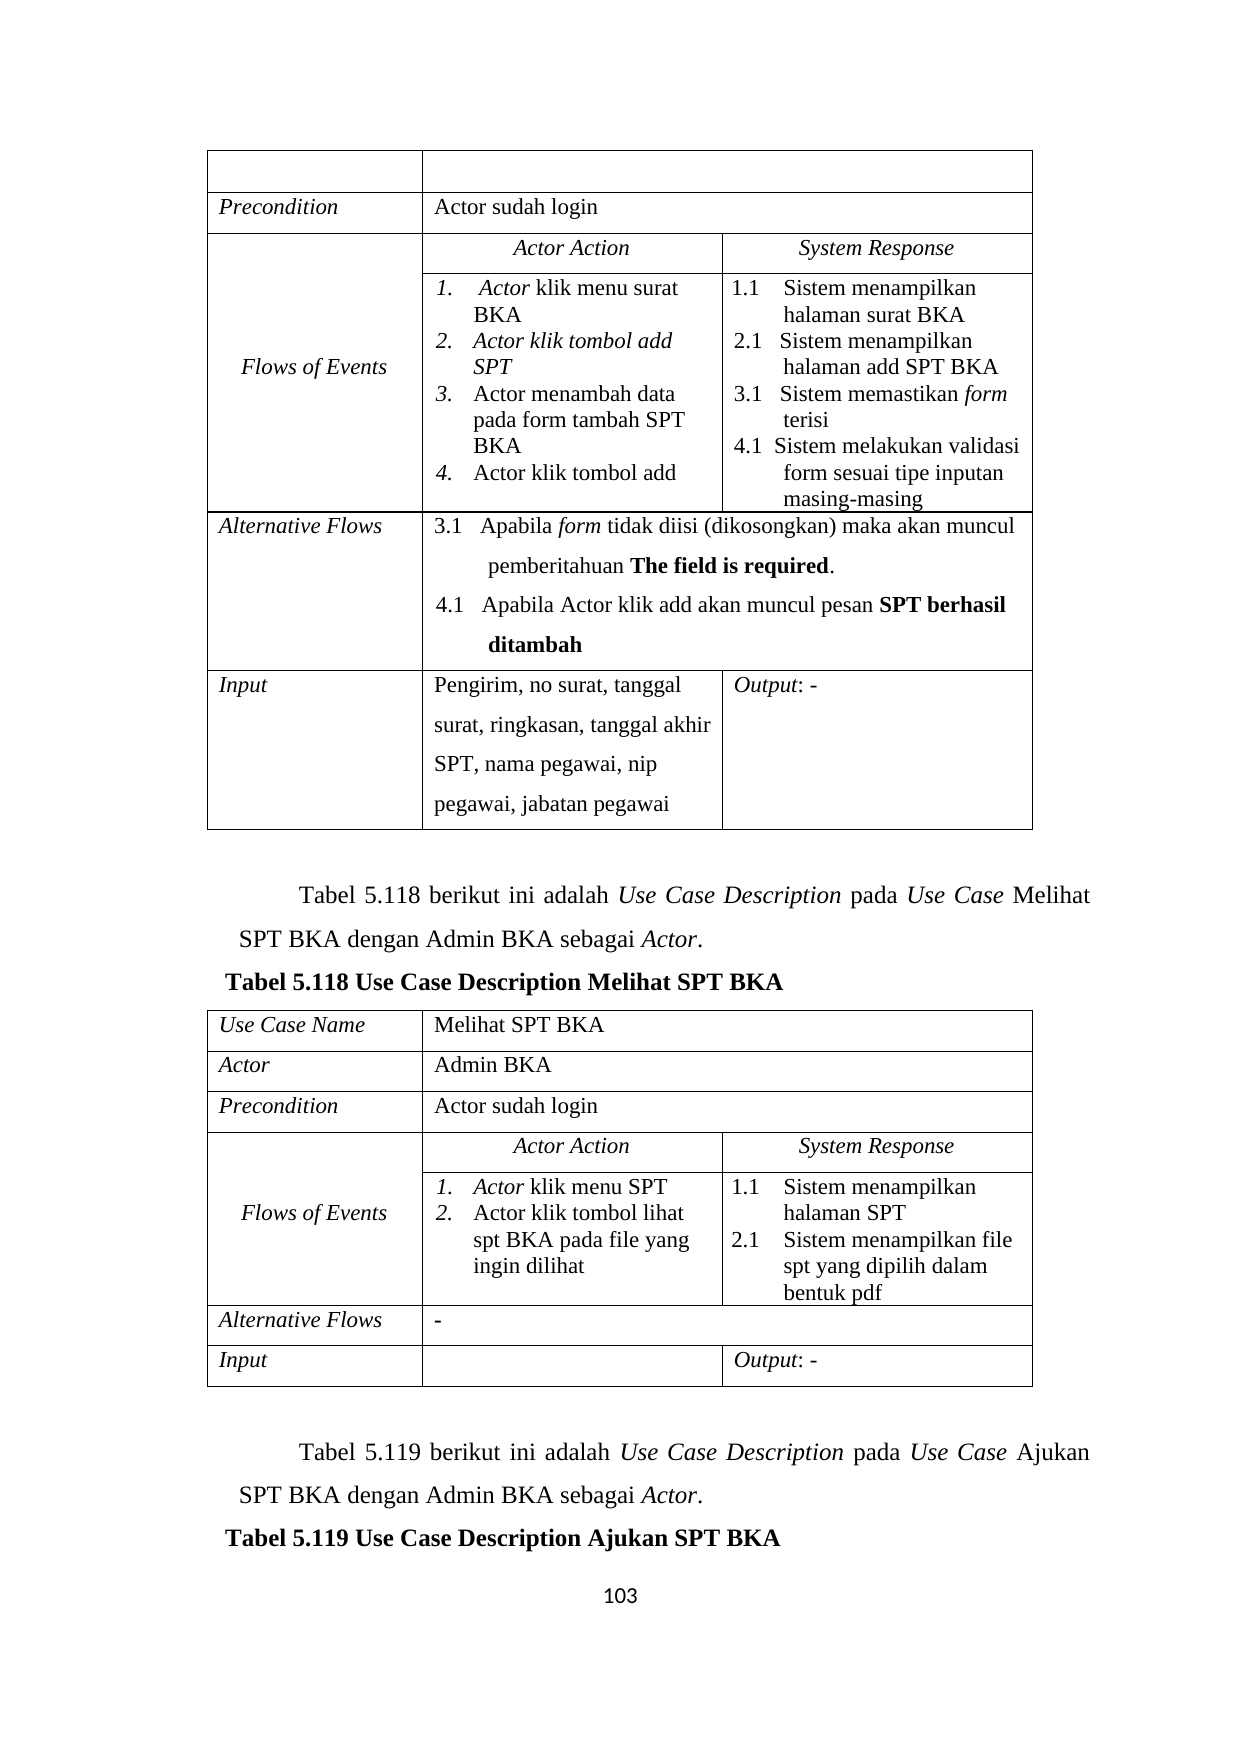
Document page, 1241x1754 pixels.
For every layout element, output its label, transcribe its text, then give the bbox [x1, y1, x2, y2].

text Tabel 5.119 Use Case Description Ajukan SPT BKA [225, 1523, 1090, 1552]
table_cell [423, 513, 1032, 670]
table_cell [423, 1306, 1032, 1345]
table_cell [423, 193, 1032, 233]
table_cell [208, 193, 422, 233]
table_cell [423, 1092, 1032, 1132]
text Tabel 5.119 berikut ini adalah Use Case Description pada Use Case Ajukan SPT BKA dengan Admin BKA sebagai Actor. [239, 1437, 1090, 1509]
text Tabel 5.118 Use Case Description Melihat SPT BKA [225, 967, 1090, 996]
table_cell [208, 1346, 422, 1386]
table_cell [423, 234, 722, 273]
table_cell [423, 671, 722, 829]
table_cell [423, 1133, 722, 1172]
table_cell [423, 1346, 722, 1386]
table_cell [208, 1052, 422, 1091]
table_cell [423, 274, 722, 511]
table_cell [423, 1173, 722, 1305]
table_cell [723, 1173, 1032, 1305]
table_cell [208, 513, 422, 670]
text Tabel 5.118 berikut ini adalah Use Case Description pada Use Case Melihat SPT BKA dengan Admin BKA sebagai Actor. [239, 881, 1090, 952]
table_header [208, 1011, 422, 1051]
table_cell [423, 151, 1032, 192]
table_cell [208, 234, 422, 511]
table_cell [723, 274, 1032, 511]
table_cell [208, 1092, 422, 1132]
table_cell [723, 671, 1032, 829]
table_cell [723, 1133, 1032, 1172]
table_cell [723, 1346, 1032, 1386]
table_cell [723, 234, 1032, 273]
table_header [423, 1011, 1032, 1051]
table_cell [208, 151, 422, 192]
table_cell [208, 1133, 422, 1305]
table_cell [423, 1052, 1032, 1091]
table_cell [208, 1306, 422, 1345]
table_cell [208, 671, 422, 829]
